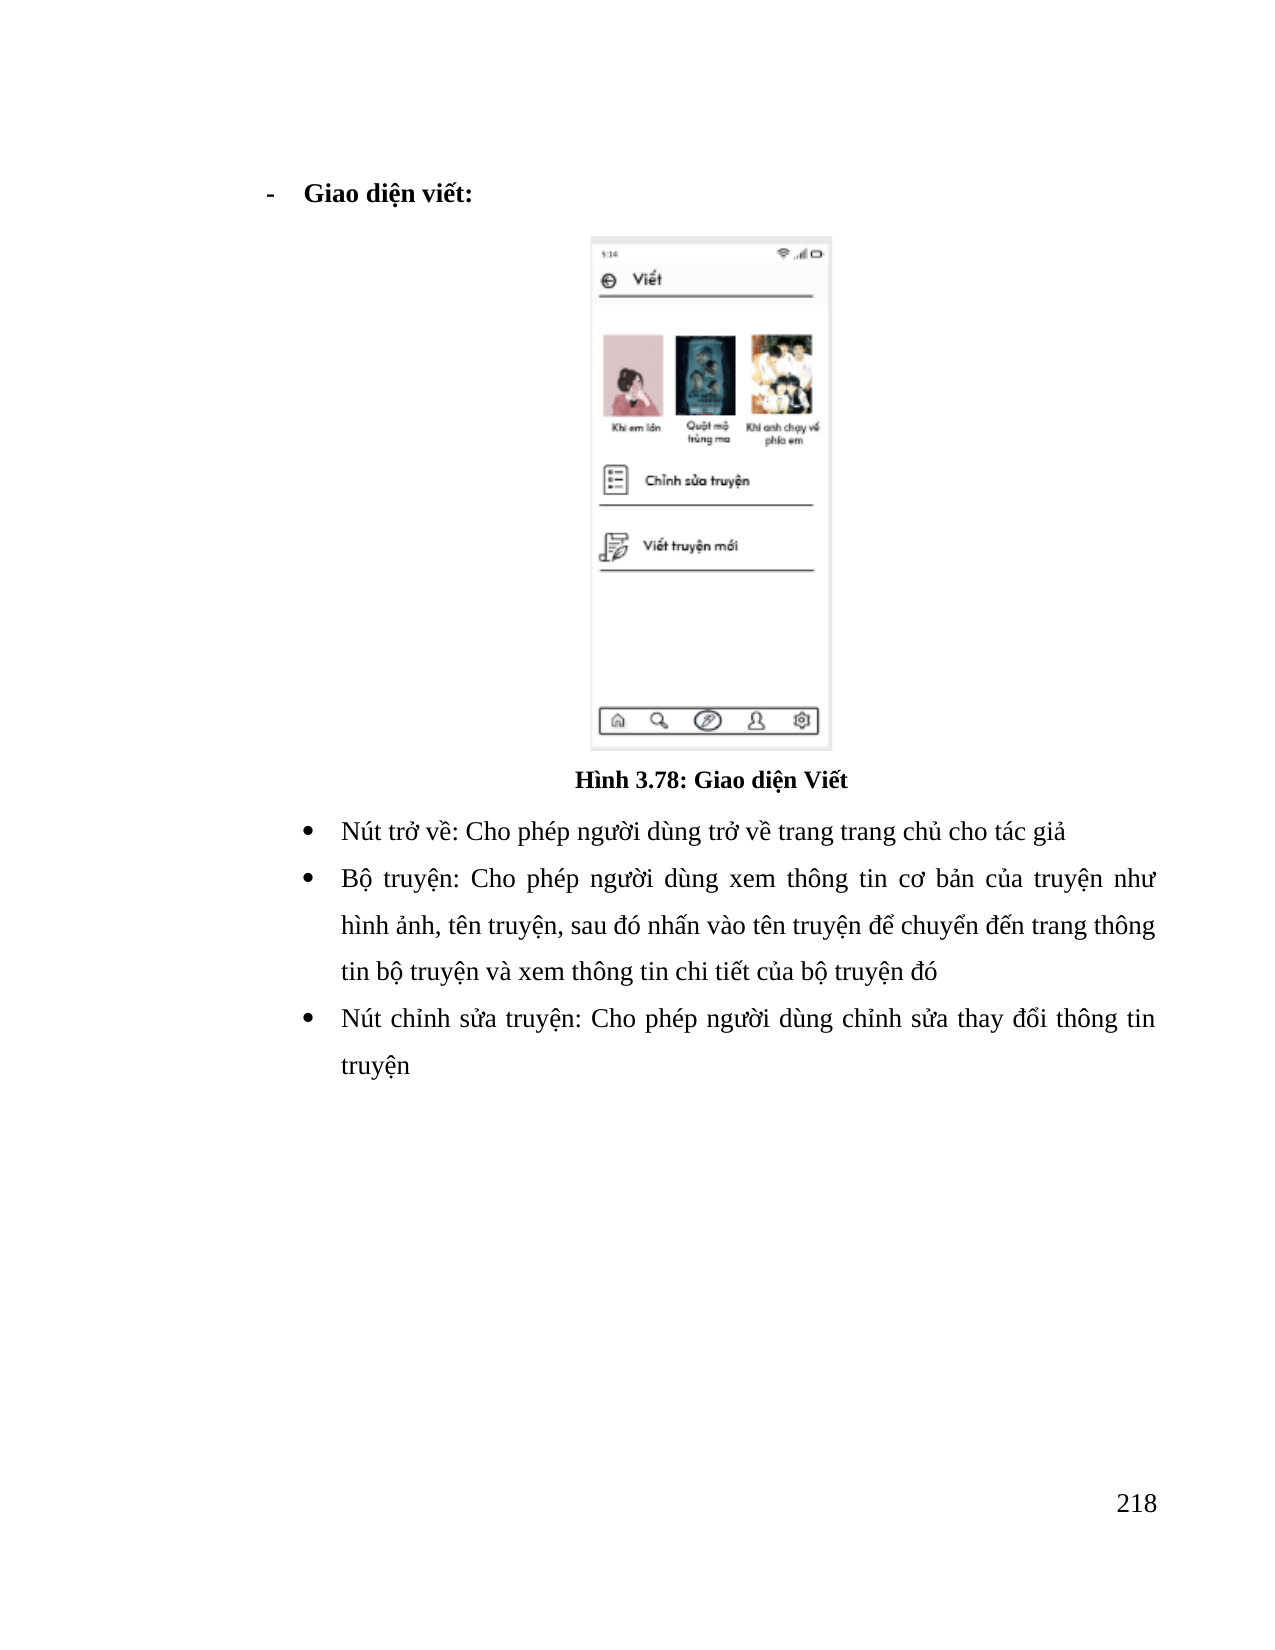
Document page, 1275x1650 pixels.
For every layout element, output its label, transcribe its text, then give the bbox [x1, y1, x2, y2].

list Nút trở về: Cho phép người dùng trở về trang trang chủ cho tác giả [303, 815, 1157, 846]
picture [590, 236, 833, 751]
list Bộ truyện: Cho phép người dùng xem thông tin cơ bản của truyện như hình ảnh, tên truyện, sau đó nhấn vào tên truyện để chuyển đến trang thông tin bộ truyện và xem thông tin chi tiết của bộ truyện đó [303, 862, 1157, 987]
list Giao diện viết: [266, 177, 1157, 208]
list Nút chỉnh sửa truyện: Cho phép người dùng chỉnh sửa thay đổi thông tin truyện [303, 1002, 1157, 1080]
